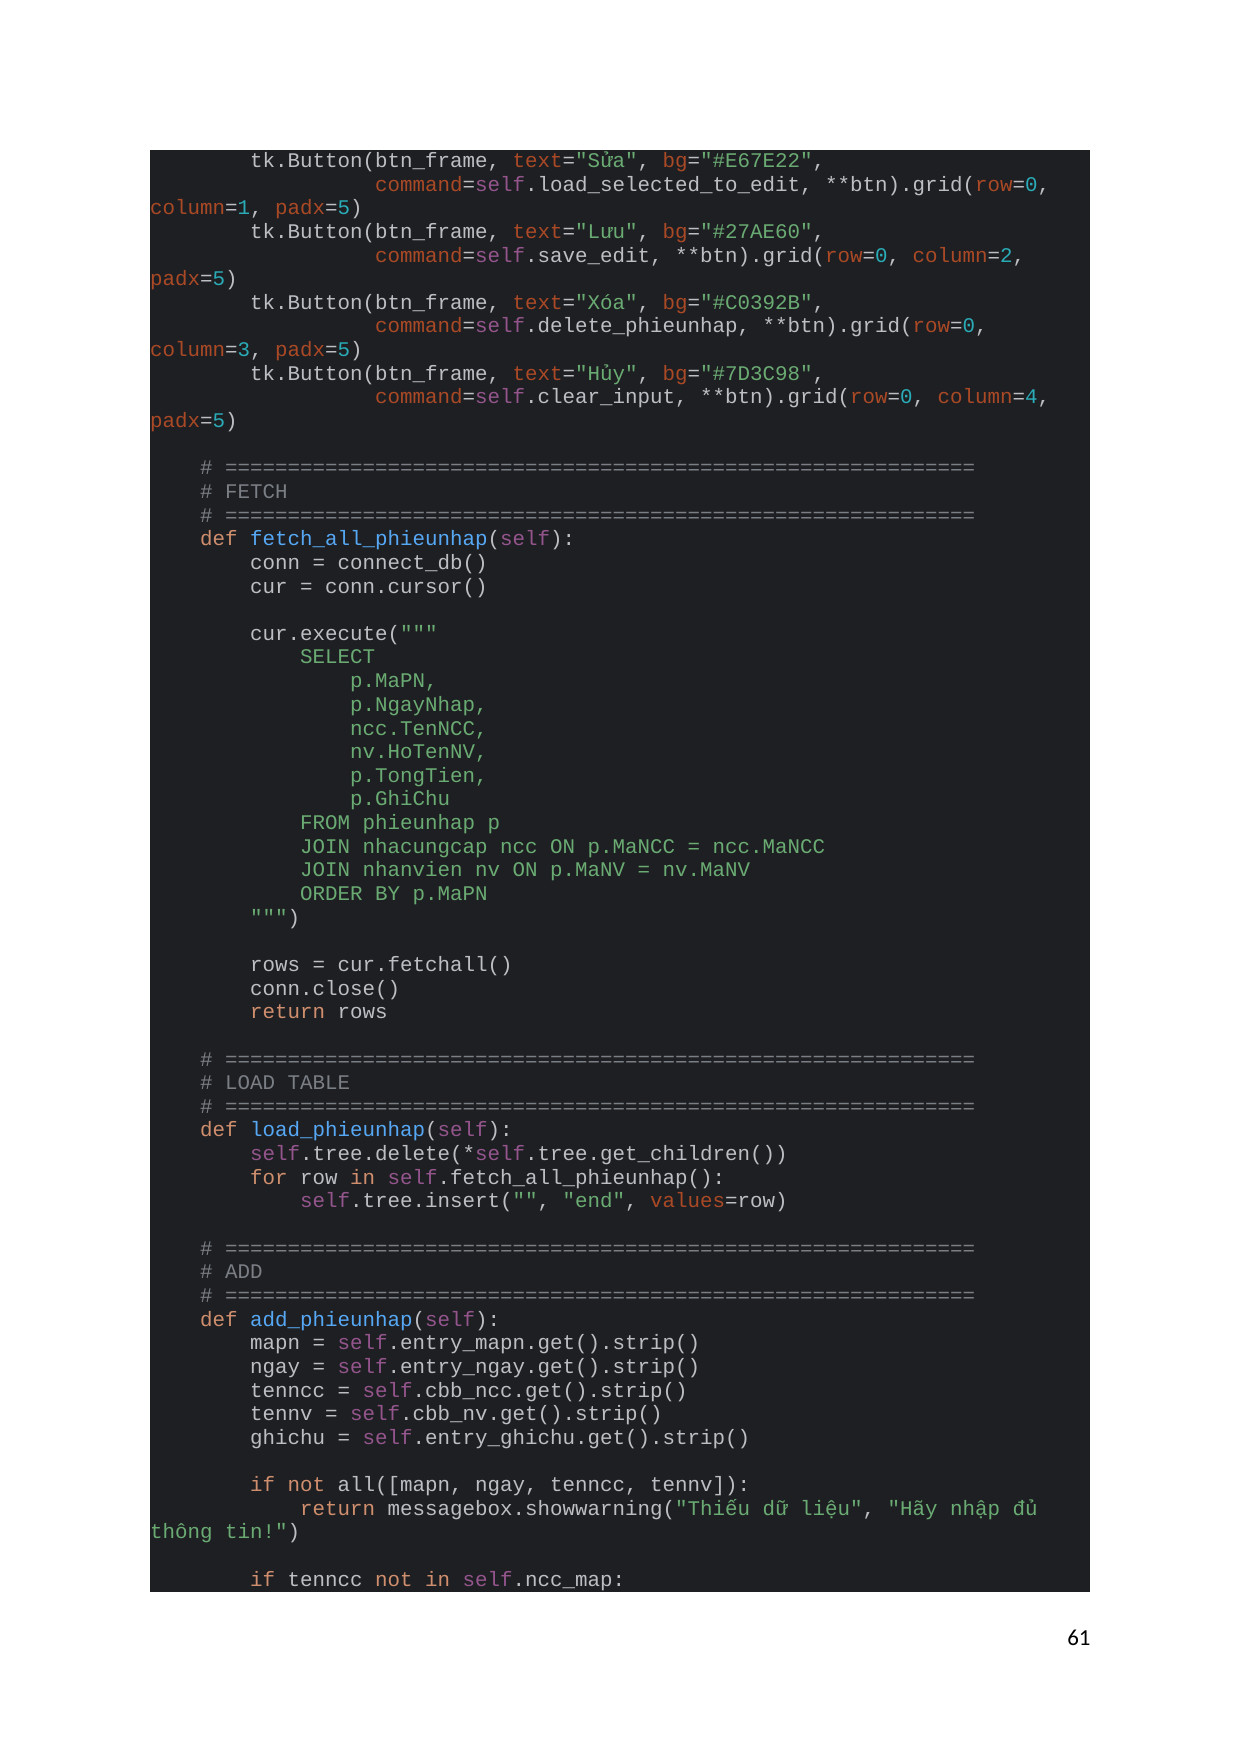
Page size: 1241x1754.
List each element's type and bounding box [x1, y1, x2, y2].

text [150, 150, 1090, 1592]
